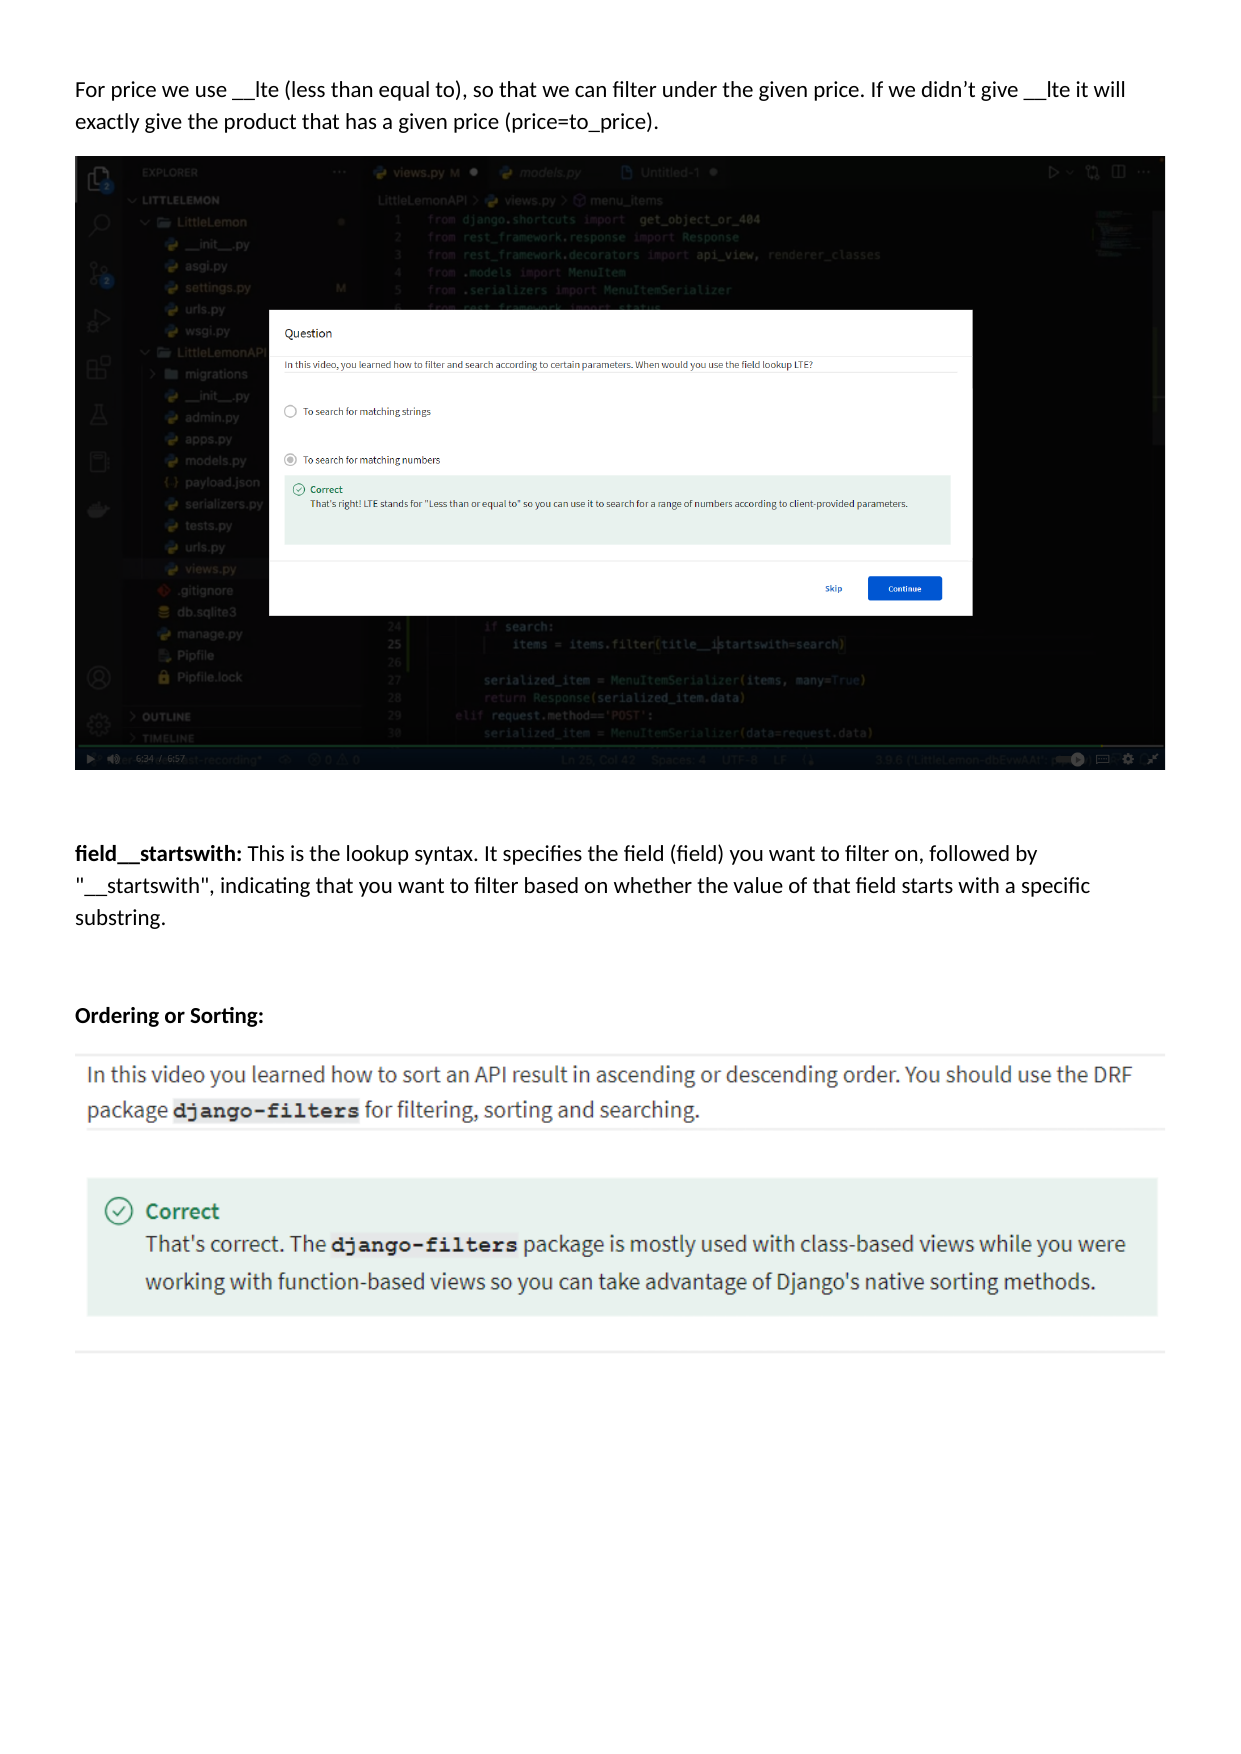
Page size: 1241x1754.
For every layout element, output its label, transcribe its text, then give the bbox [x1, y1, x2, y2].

text For price we use __lte (less than equal to), so that we can filter under the given price. If we didn’t give __lte it will exactly give the product that has a given price (price=to_price). [75, 75, 1165, 135]
picture [75, 156, 1166, 770]
picture [75, 1033, 1166, 1356]
text field__startswith: This is the lookup syntax. It specifies the field (field) you want to filter on, followed by "__startswith", indicating that you want to filter based on whether the value of that field starts with a specific substring. [75, 839, 1165, 931]
text Ordering or Sorting: [75, 1001, 1165, 1033]
